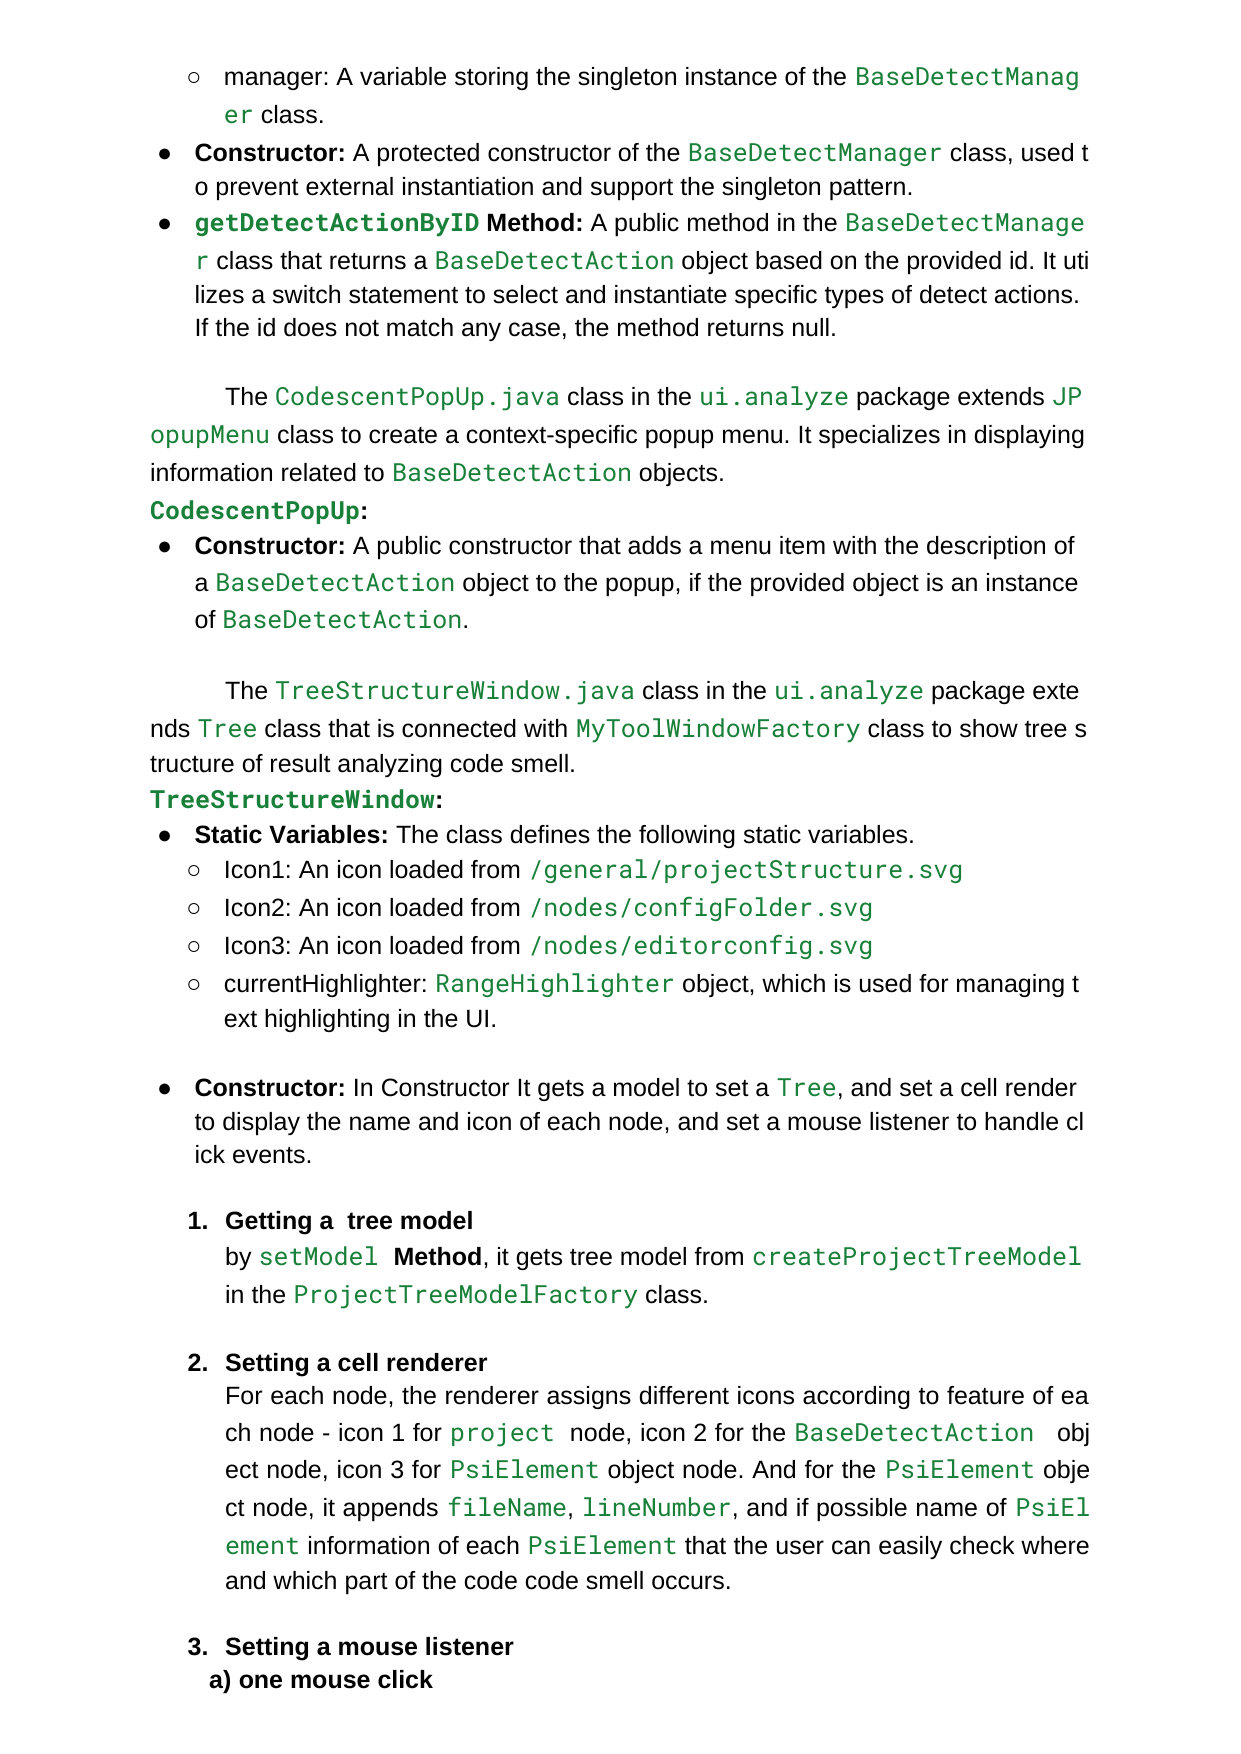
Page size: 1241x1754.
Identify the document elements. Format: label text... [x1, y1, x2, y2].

list Icon2: An icon loaded from /nodes/configFolder.svg [186, 891, 1090, 924]
text The CodescentPopUp.java class in the ui.analyze package extends JPopupMenu class to create a context-specific popup menu. It specializes in displaying information related to BaseDetectAction objects. [150, 379, 1090, 488]
list Static Variables: The class defines the following static variables. [157, 820, 1090, 848]
list getDetectActionByID Method: A public method in the BaseDetectManager class that returns a BaseDetectAction object based on the provided id. It utilizes a switch statement to select and instantiate specific types of detect actions. If the id does not match any case, the method returns null. [157, 205, 1090, 342]
text by setModel Method, it gets tree model from createProjectTreeModel [150, 1239, 1090, 1272]
text TreeStructureWindow: [150, 782, 1090, 815]
list Constructor: A protected constructor of the BaseDetectManager class, used to prevent external instantiation and support the singleton pattern. [157, 135, 1090, 201]
list Constructor: In Constructor It gets a model to set a Tree, and set a cell render to display the name and icon of each node, and set a mouse listener to handle click events. [157, 1070, 1090, 1169]
list Icon3: An icon loaded from /nodes/editorconfig.svg [186, 928, 1090, 962]
text For each node, the renderer assigns different icons according to feature of each node - icon 1 for project node, icon 2 for the BaseDetectAction object node, icon 3 for PsiElement object node. And for the PsiElement object node, it appends fileName, lineNumber, and if possible name of PsiElement information of each PsiElement that the user can easily check where and which part of the code code smell occurs. [225, 1381, 1090, 1594]
text The TreeStructureWindow.java class in the ui.analyze package extends Tree class that is connected with MyToolWindowFactory class to show tree structure of result analyzing code smell. [150, 673, 1090, 777]
list Setting a cell renderer [187, 1348, 1090, 1377]
list Constructor: A public constructor that adds a menu item with the description of a BaseDetectAction object to the popup, if the provided object is an instance of BaseDetectAction. [157, 531, 1090, 636]
text in the ProjectTreeModelFactory class. [150, 1277, 1090, 1310]
list Icon1: An icon loaded from /general/projectStructure.svg [186, 853, 1090, 886]
list one mouse click [209, 1665, 1090, 1693]
list currentHighlighter: RangeHighlighter object, which is used for managing text highlighting in the UI. [186, 966, 1090, 1032]
list Getting a tree model [187, 1206, 1090, 1235]
list Setting a mouse listener [187, 1632, 1090, 1661]
list manager: A variable storing the singleton instance of the BaseDetectManager class. [186, 59, 1090, 130]
text CodescentPopUp: [150, 493, 1090, 526]
